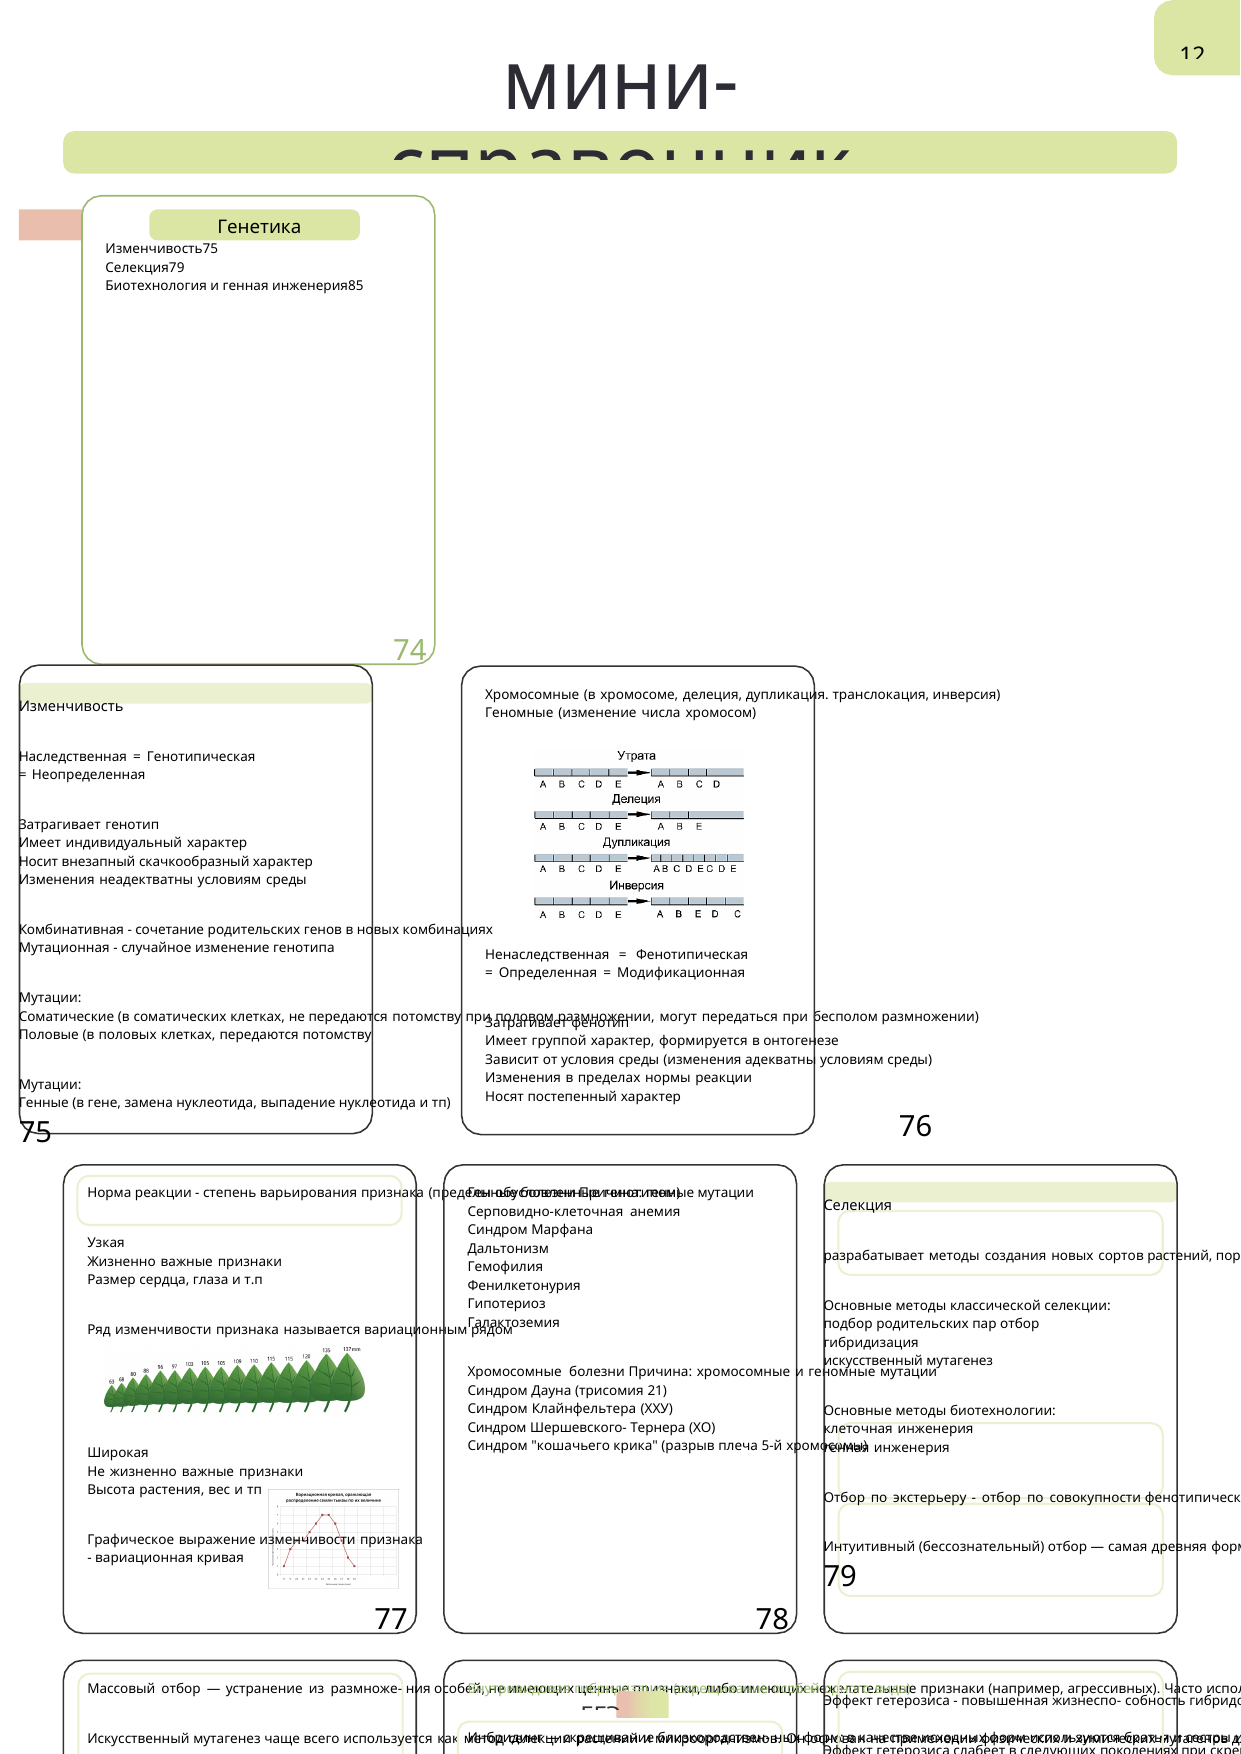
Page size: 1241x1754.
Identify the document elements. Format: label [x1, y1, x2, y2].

picture [534, 749, 744, 920]
picture [616, 1690, 669, 1718]
picture [104, 1347, 365, 1415]
picture [268, 1489, 399, 1589]
